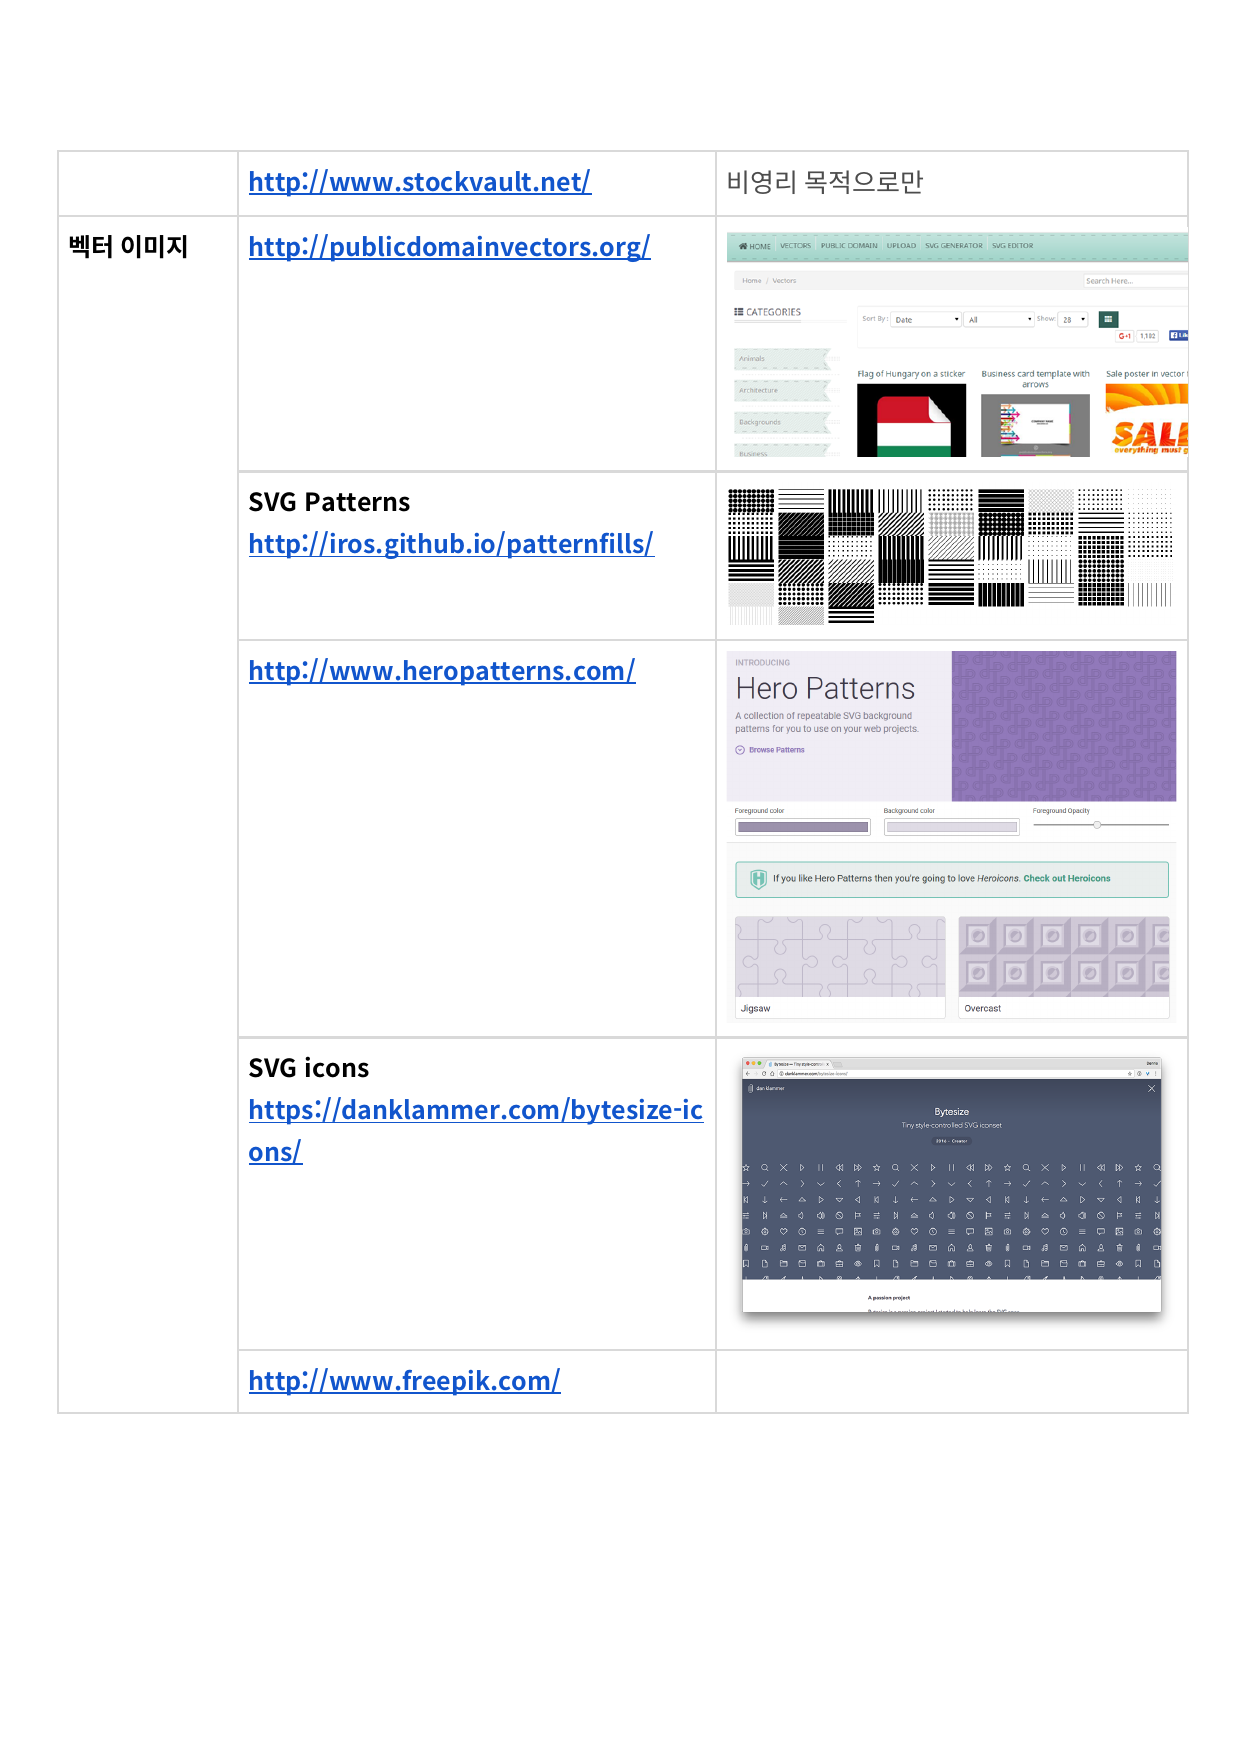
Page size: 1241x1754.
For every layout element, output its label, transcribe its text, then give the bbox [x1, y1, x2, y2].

table_cell SVG Patterns http://iros.github.io/patternfills/ [239, 473, 715, 639]
table_cell 벡터 이미지 [59, 217, 237, 1412]
picture [726, 1048, 1177, 1335]
table_cell http://publicdomainvectors.org/ [239, 217, 715, 470]
table_cell [717, 1351, 1187, 1412]
picture [726, 651, 1177, 1023]
table_cell 비영리 목적으로만 [717, 152, 1187, 214]
table_cell [717, 641, 1187, 1036]
table_cell http://www.freepik.com/ [239, 1351, 715, 1412]
table_cell SVG icons https://danklammer.com/bytesize-icons/ [239, 1039, 715, 1349]
table_cell [717, 1039, 1187, 1349]
picture [726, 227, 1188, 457]
table_cell [717, 473, 1187, 639]
table_cell http://www.heropatterns.com/ [239, 641, 715, 1036]
picture [726, 482, 1177, 625]
table_cell http://www.stockvault.net/ [239, 152, 715, 214]
table_cell [717, 217, 1187, 470]
